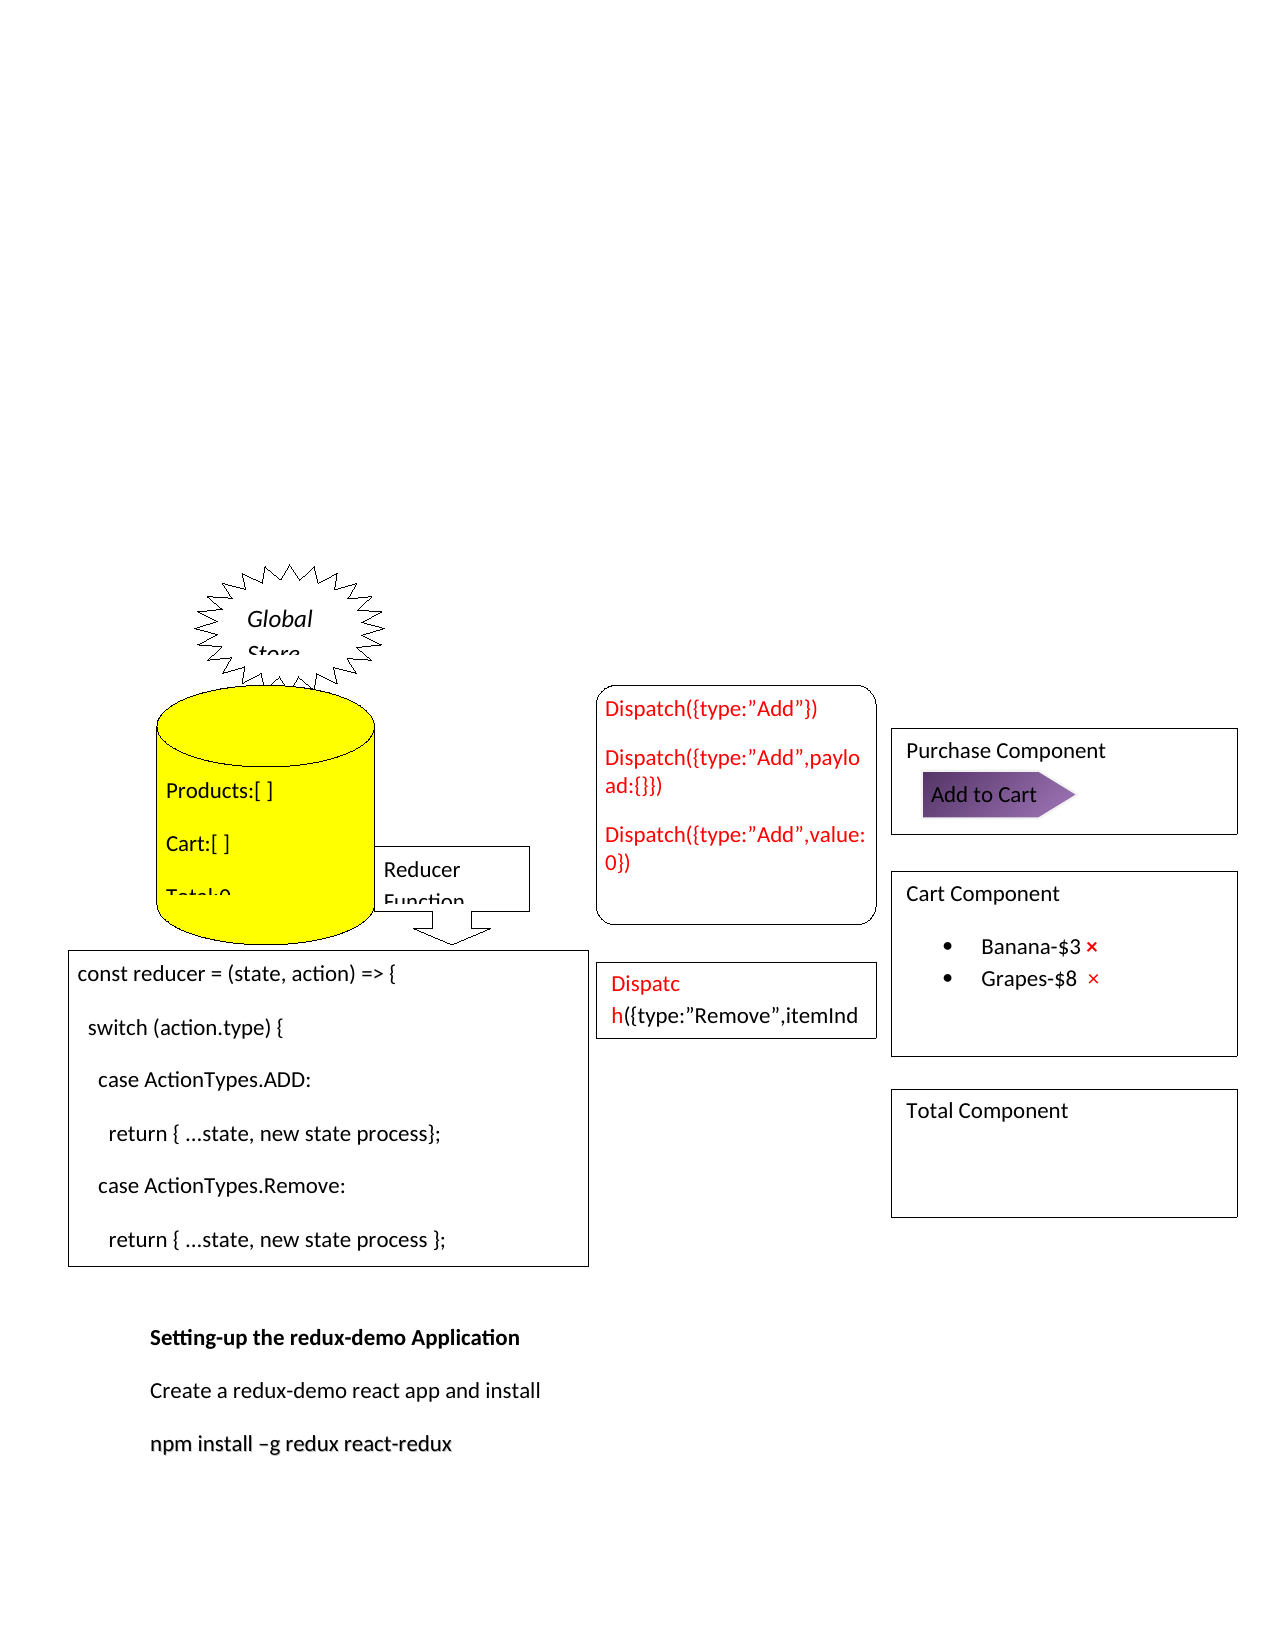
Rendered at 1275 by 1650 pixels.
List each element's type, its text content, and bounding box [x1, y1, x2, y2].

text npm install –g redux react-redux [150, 1429, 1125, 1457]
text Create a redux-demo react app and install [150, 1376, 1125, 1404]
text Setting-up the redux-demo Application [150, 1323, 1125, 1351]
